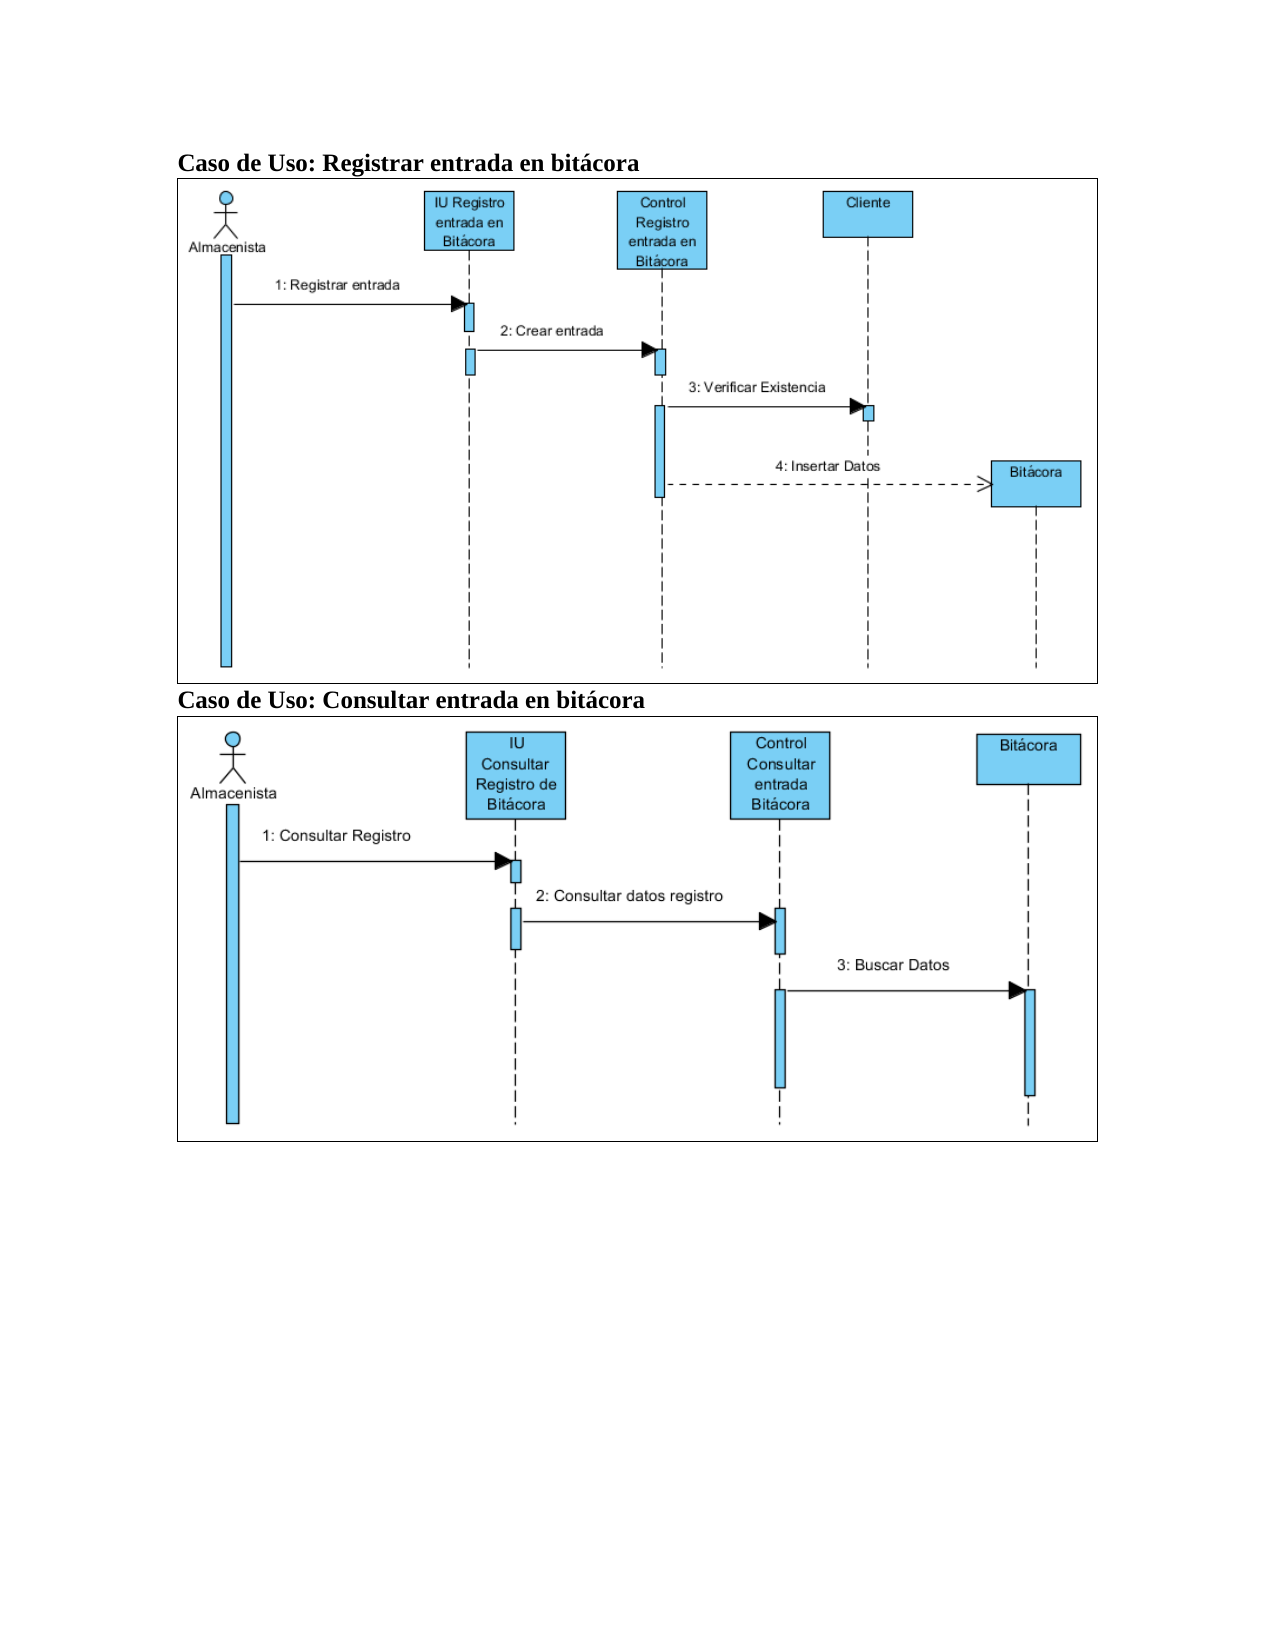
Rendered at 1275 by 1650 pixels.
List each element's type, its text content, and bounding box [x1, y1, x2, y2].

picture [178, 717, 1097, 1141]
text Caso de Uso: Registrar entrada en bitácora [177, 148, 1098, 176]
text Caso de Uso: Consultar entrada en bitácora [177, 686, 1098, 714]
picture [178, 179, 1097, 683]
